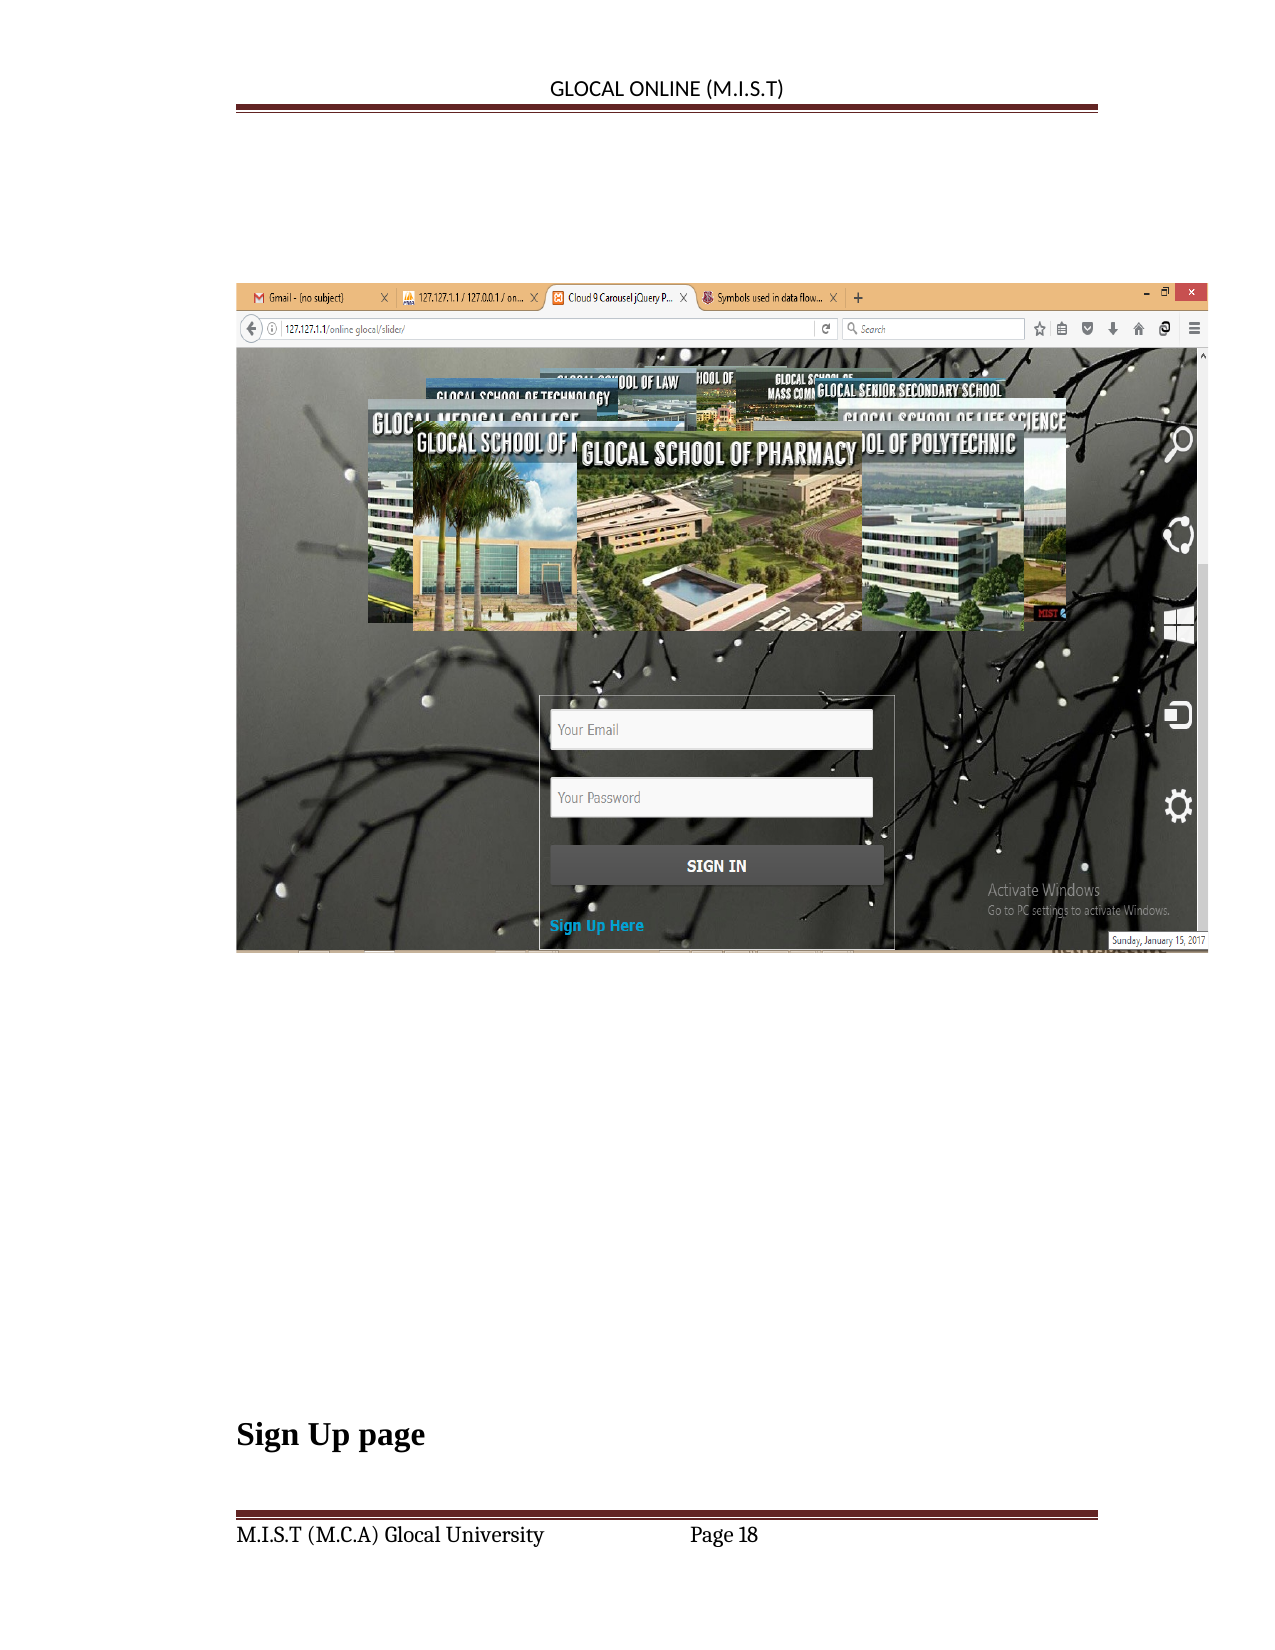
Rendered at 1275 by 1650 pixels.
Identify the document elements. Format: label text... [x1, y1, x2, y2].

text Sign Up page [236, 1414, 1098, 1452]
picture [236, 283, 1209, 953]
